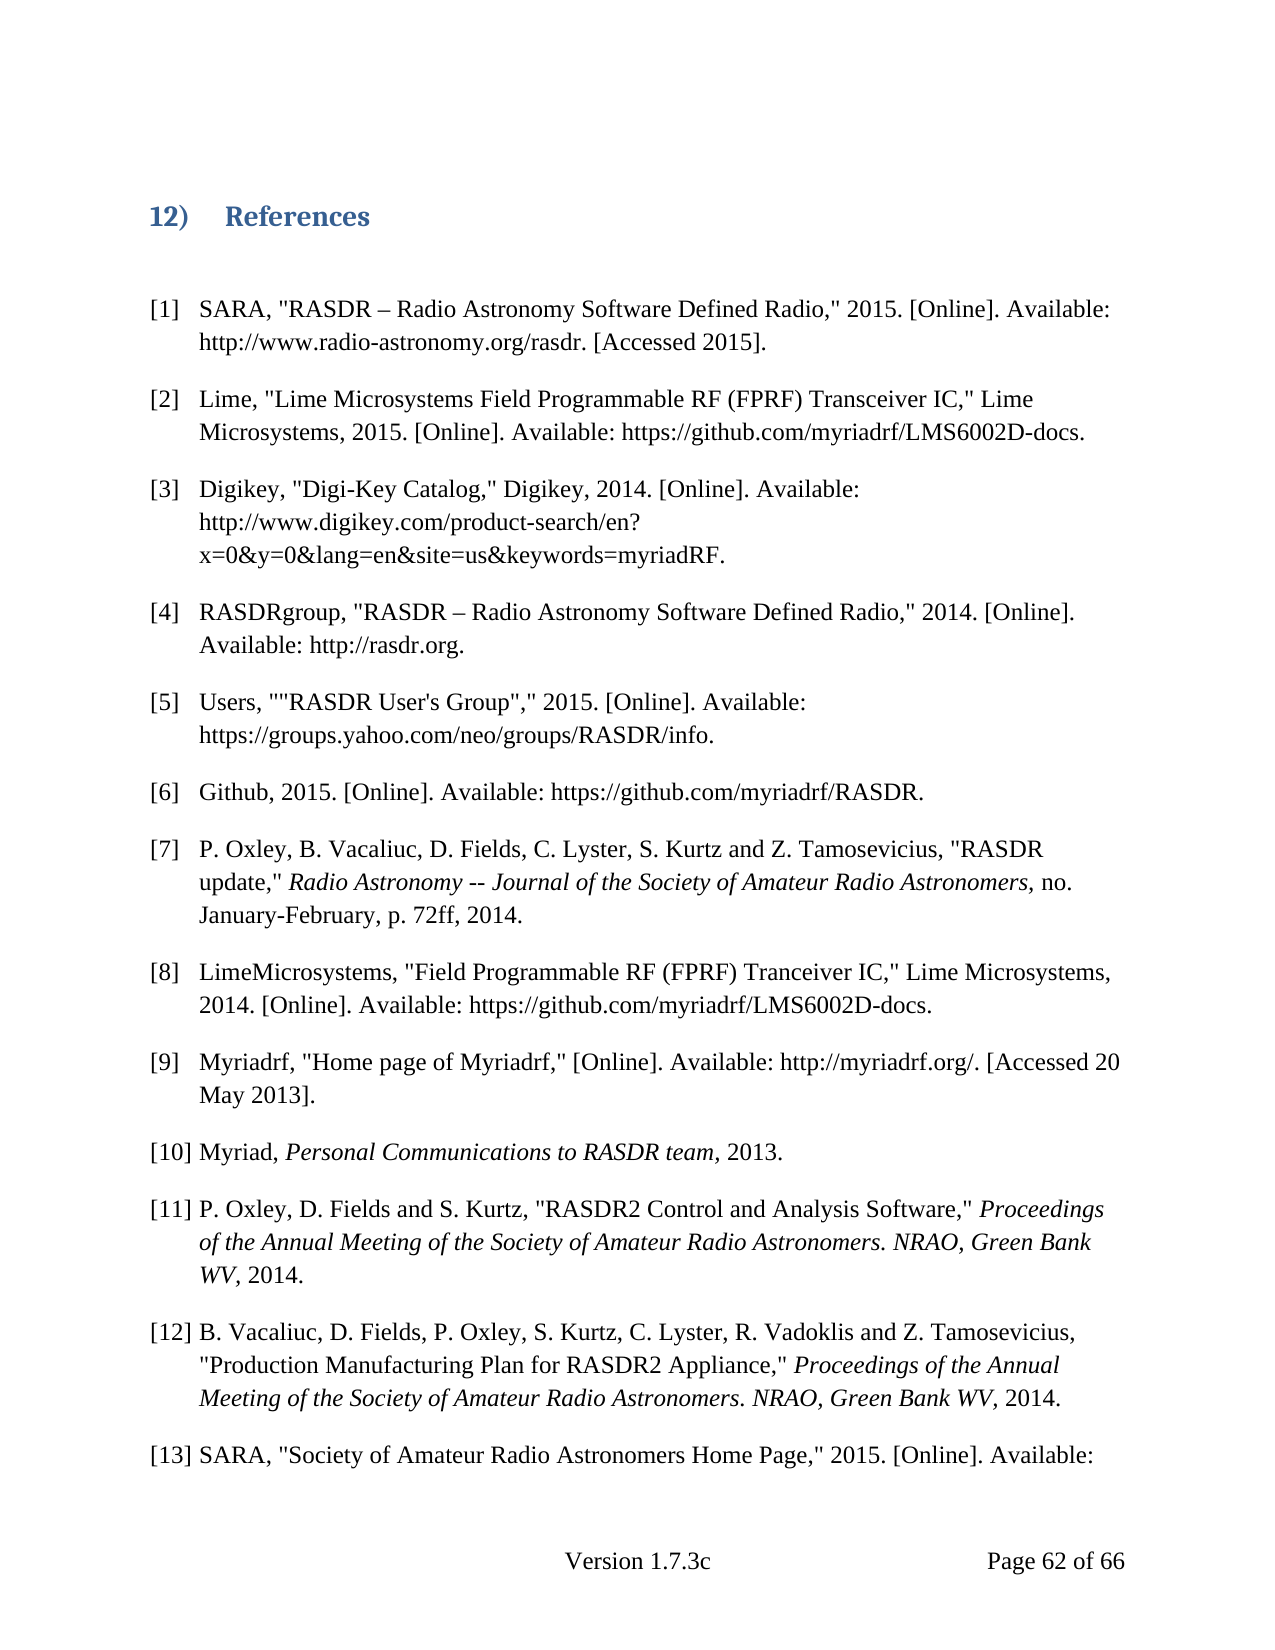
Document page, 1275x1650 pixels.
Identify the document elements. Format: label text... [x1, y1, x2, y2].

table_cell P. Oxley, B. Vacaliuc, D. Fields, C. Lyster, S. Kurtz and Z. Tamosevicius, "RASDR update," Radio Astronomy -- Journal of the Society of Amateur Radio Astronomers, no. January-February, p. 72ff, 2014. [198, 833, 1123, 955]
table_cell Myriadrf, "Home page of Myriadrf," [Online]. Available: http://myriadrf.org/. [Accessed 20 May 2013]. [198, 1045, 1123, 1135]
subtitle References [150, 200, 1125, 233]
table_header SARA, "RASDR – Radio Astronomy Software Defined Radio," 2015. [Online]. Available: http://www.radio-astronomy.org/rasdr. [Accessed 2015]. [198, 293, 1123, 382]
table_cell [3] [149, 473, 197, 595]
table_cell LimeMicrosystems, "Field Programmable RF (FPRF) Tranceiver IC," Lime Microsystems, 2014. [Online]. Available: https://github.com/myriadrf/LMS6002D-docs. [198, 955, 1123, 1045]
table_cell [6] [149, 775, 197, 832]
table_header [1] [149, 293, 197, 382]
table_cell B. Vacaliuc, D. Fields, P. Oxley, S. Kurtz, C. Lyster, R. Vadoklis and Z. Tamosevicius, "Production Manufacturing Plan for RASDR2 Appliance," Proceedings of the Annual Meeting of the Society of Amateur Radio Astronomers. NRAO, Green Bank WV, 2014. [198, 1315, 1123, 1438]
table_cell Users, ""RASDR User's Group"," 2015. [Online]. Available: https://groups.yahoo.com/neo/groups/RASDR/info. [198, 685, 1123, 775]
table_cell [11] [149, 1193, 197, 1315]
table_cell Myriad, Personal Communications to RASDR team, 2013. [198, 1135, 1123, 1192]
table_cell [5] [149, 685, 197, 775]
table_cell P. Oxley, D. Fields and S. Kurtz, "RASDR2 Control and Analysis Software," Proceedings of the Annual Meeting of the Society of Amateur Radio Astronomers. NRAO, Green Bank WV, 2014. [198, 1193, 1123, 1315]
table_cell RASDRgroup, "RASDR – Radio Astronomy Software Defined Radio," 2014. [Online]. Available: http://rasdr.org. [198, 595, 1123, 685]
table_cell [198, 1439, 1123, 1495]
table_cell Digikey, "Digi-Key Catalog," Digikey, 2014. [Online]. Available: http://www.digikey.com/product-search/en?x=0&y=0&lang=en&site=us&keywords=myriadRF. [198, 473, 1123, 595]
table_cell [9] [149, 1045, 197, 1135]
table_cell Lime, "Lime Microsystems Field Programmable RF (FPRF) Transceiver IC," Lime Microsystems, 2015. [Online]. Available: https://github.com/myriadrf/LMS6002D-docs. [198, 383, 1123, 472]
table_cell Github, 2015. [Online]. Available: https://github.com/myriadrf/RASDR. [198, 775, 1123, 832]
table_cell [10] [149, 1135, 197, 1192]
table_cell [13] [149, 1439, 197, 1495]
table_cell [7] [149, 833, 197, 955]
table_cell [2] [149, 383, 197, 472]
table_cell [8] [149, 955, 197, 1045]
table_cell [12] [149, 1315, 197, 1438]
table_cell [4] [149, 595, 197, 685]
